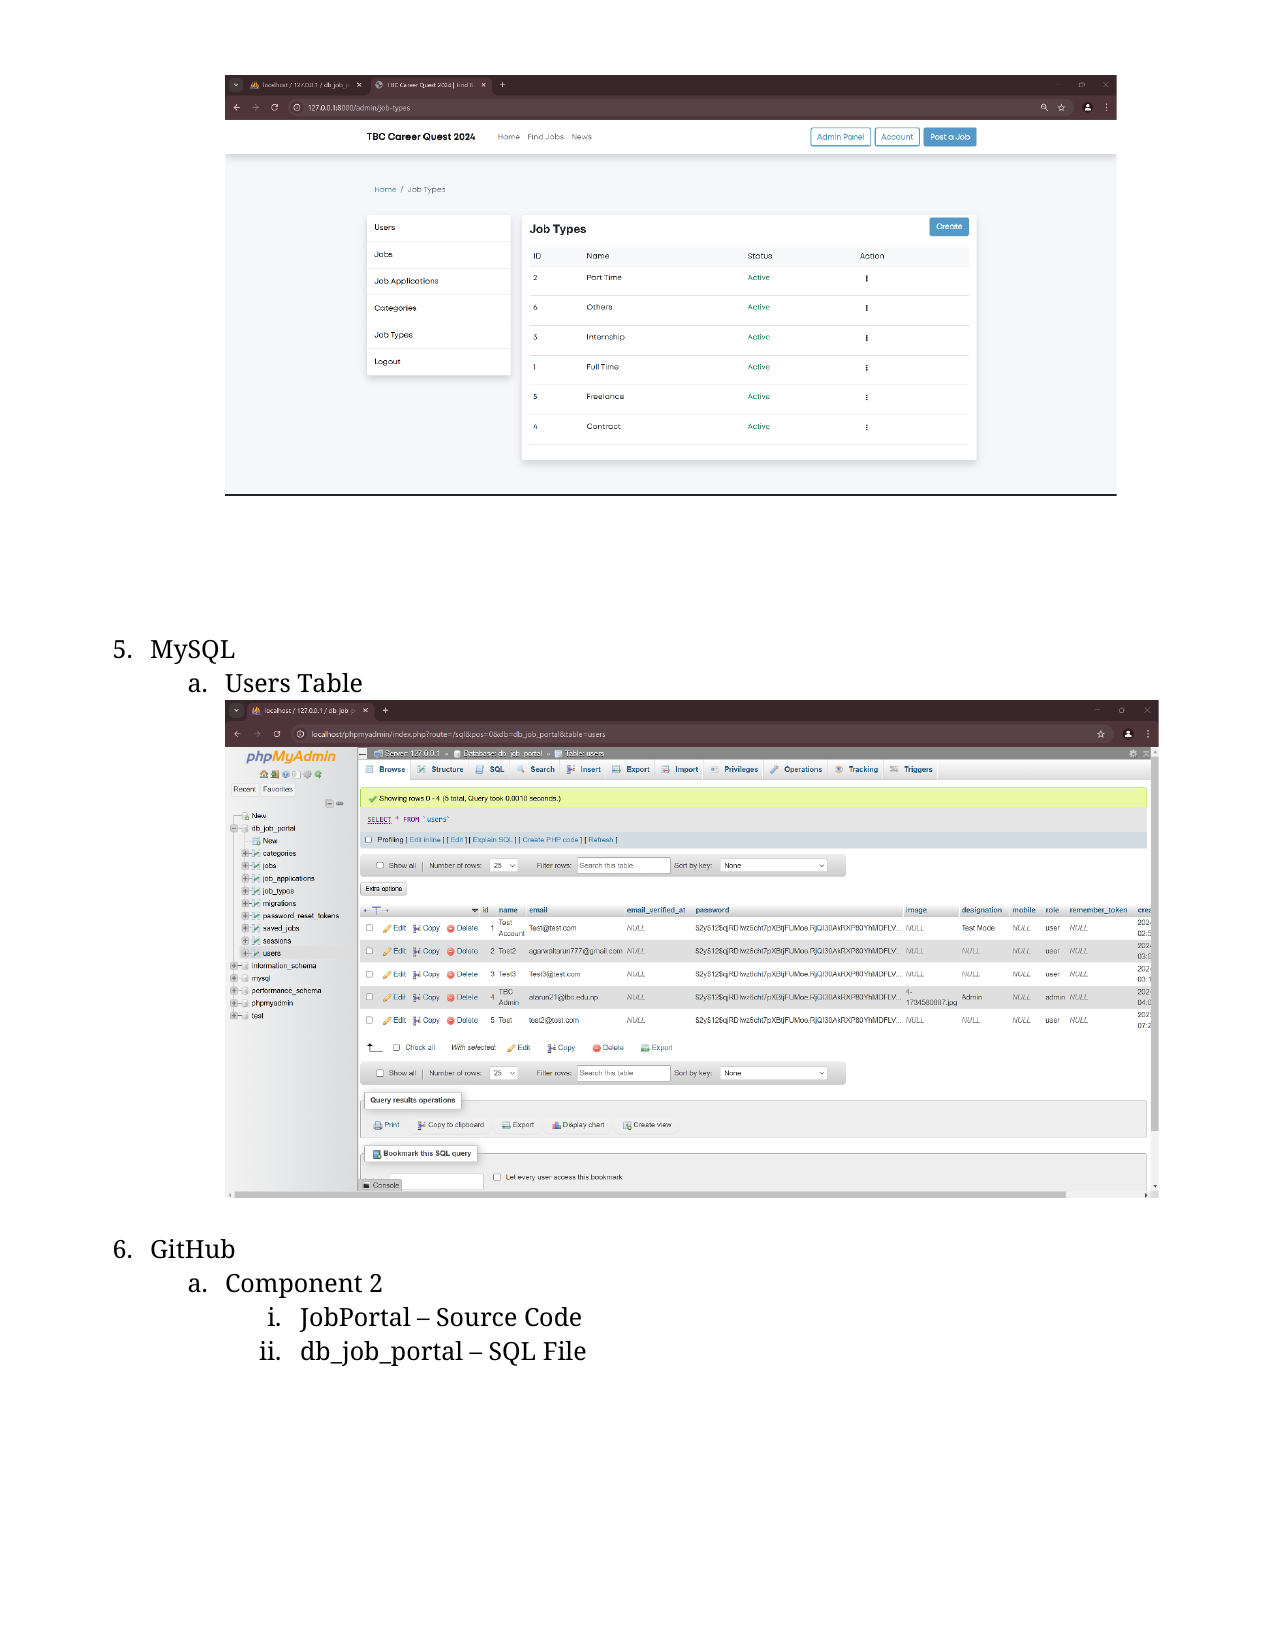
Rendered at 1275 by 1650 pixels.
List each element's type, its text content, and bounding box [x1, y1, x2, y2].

list MySQL [112, 632, 1200, 666]
list Component 2 [187, 1265, 1200, 1299]
list GitHub [112, 1231, 1200, 1265]
picture [225, 700, 1159, 1198]
list Users Table [187, 666, 1200, 700]
list db_job_portal – SQL File [281, 1333, 1200, 1368]
list JobPortal – Source Code [281, 1299, 1200, 1333]
picture [225, 75, 1117, 496]
